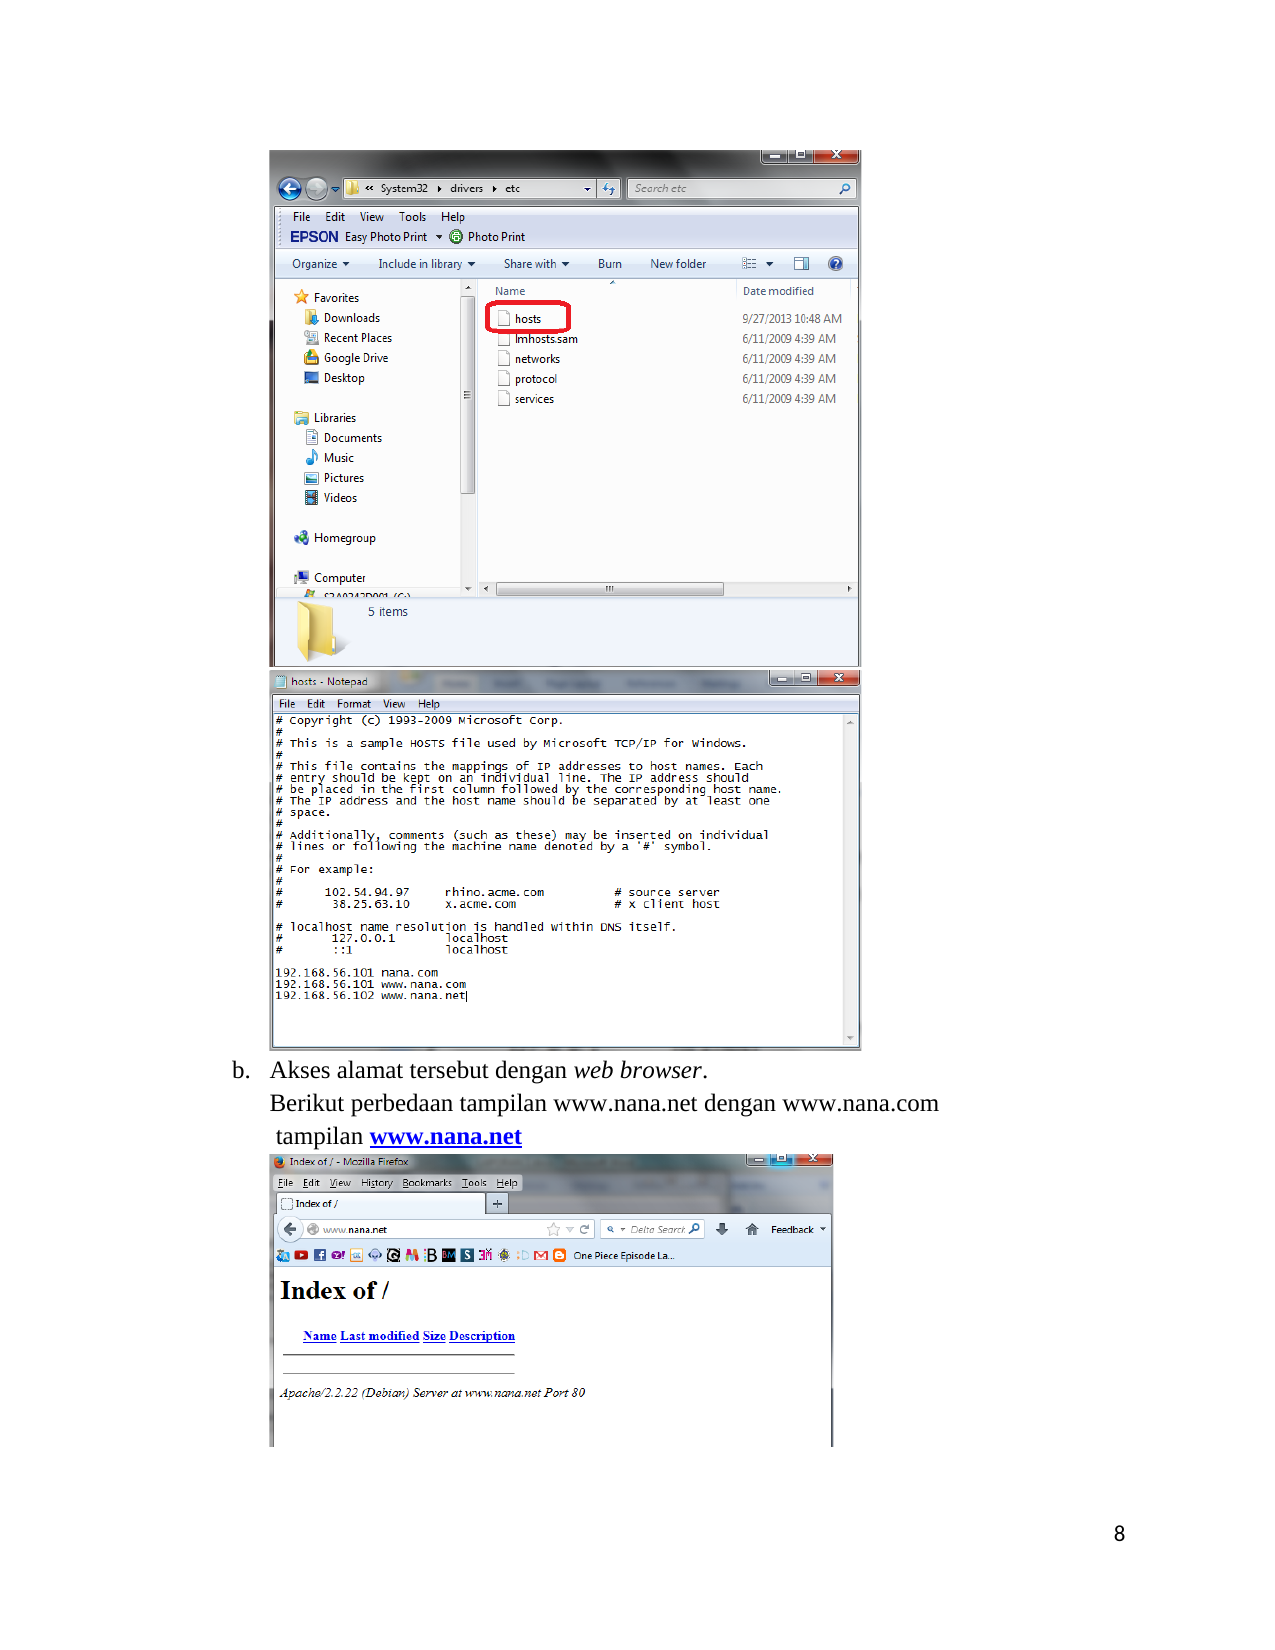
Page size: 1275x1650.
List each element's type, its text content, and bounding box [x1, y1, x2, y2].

list Berikut perbedaan tampilan www.nana.net dengan www.nana.com [269, 1088, 1125, 1117]
list Akses alamat tersebut dengan web browser. [232, 1055, 1125, 1084]
list tampilan www.nana.net [269, 1121, 1125, 1150]
picture [269, 670, 862, 1051]
picture [269, 1154, 834, 1447]
picture [269, 150, 862, 667]
